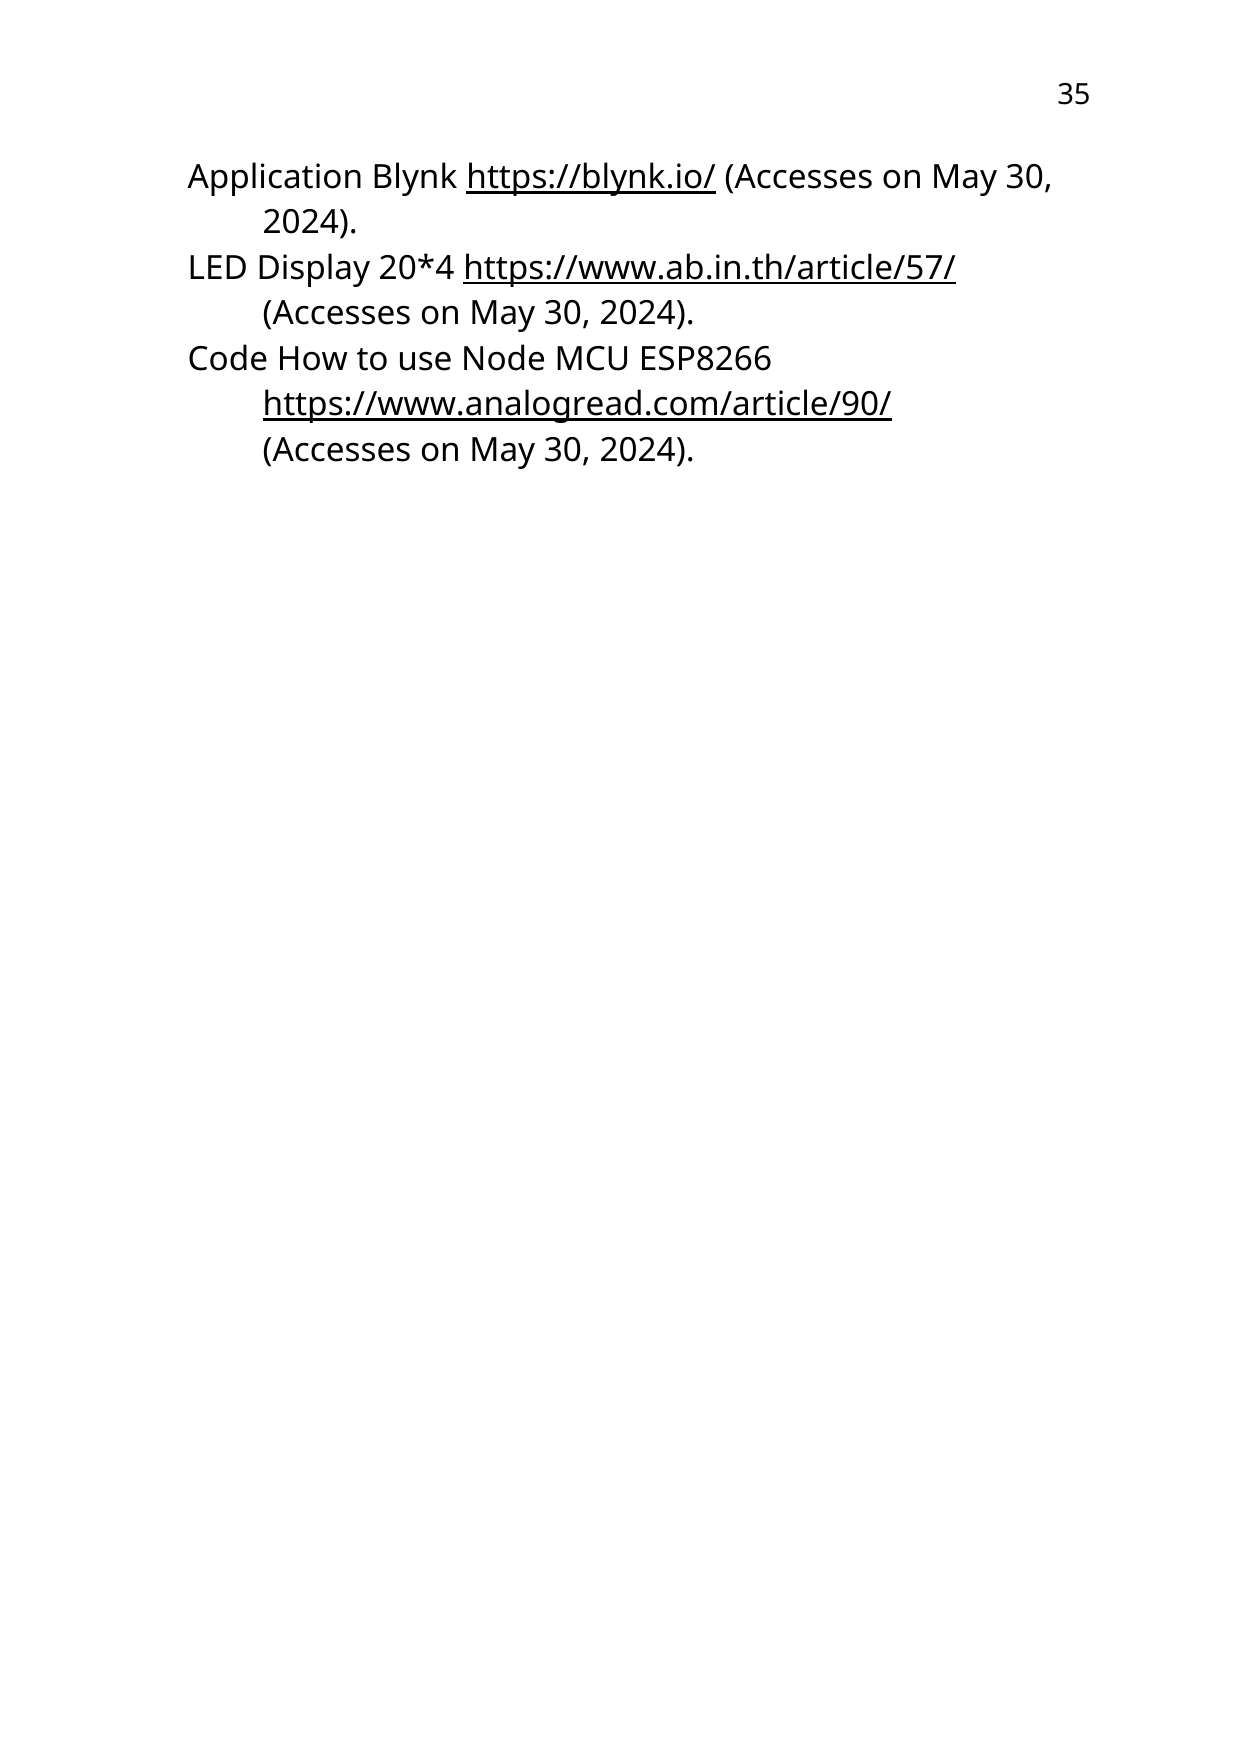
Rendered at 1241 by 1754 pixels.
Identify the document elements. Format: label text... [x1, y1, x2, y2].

text LED Display 20*4 https://www.ab.in.th/article/57/ (Accesses on May 30, 2024). [187, 244, 1090, 334]
text Code How to use Node MCU ESP8266 https://www.analogread.com/article/90/ [187, 334, 1090, 425]
text Application Blynk https://blynk.io/ (Accesses on May 30, 2024). [187, 153, 1090, 244]
text (Accesses on May 30, 2024). [187, 425, 1090, 471]
